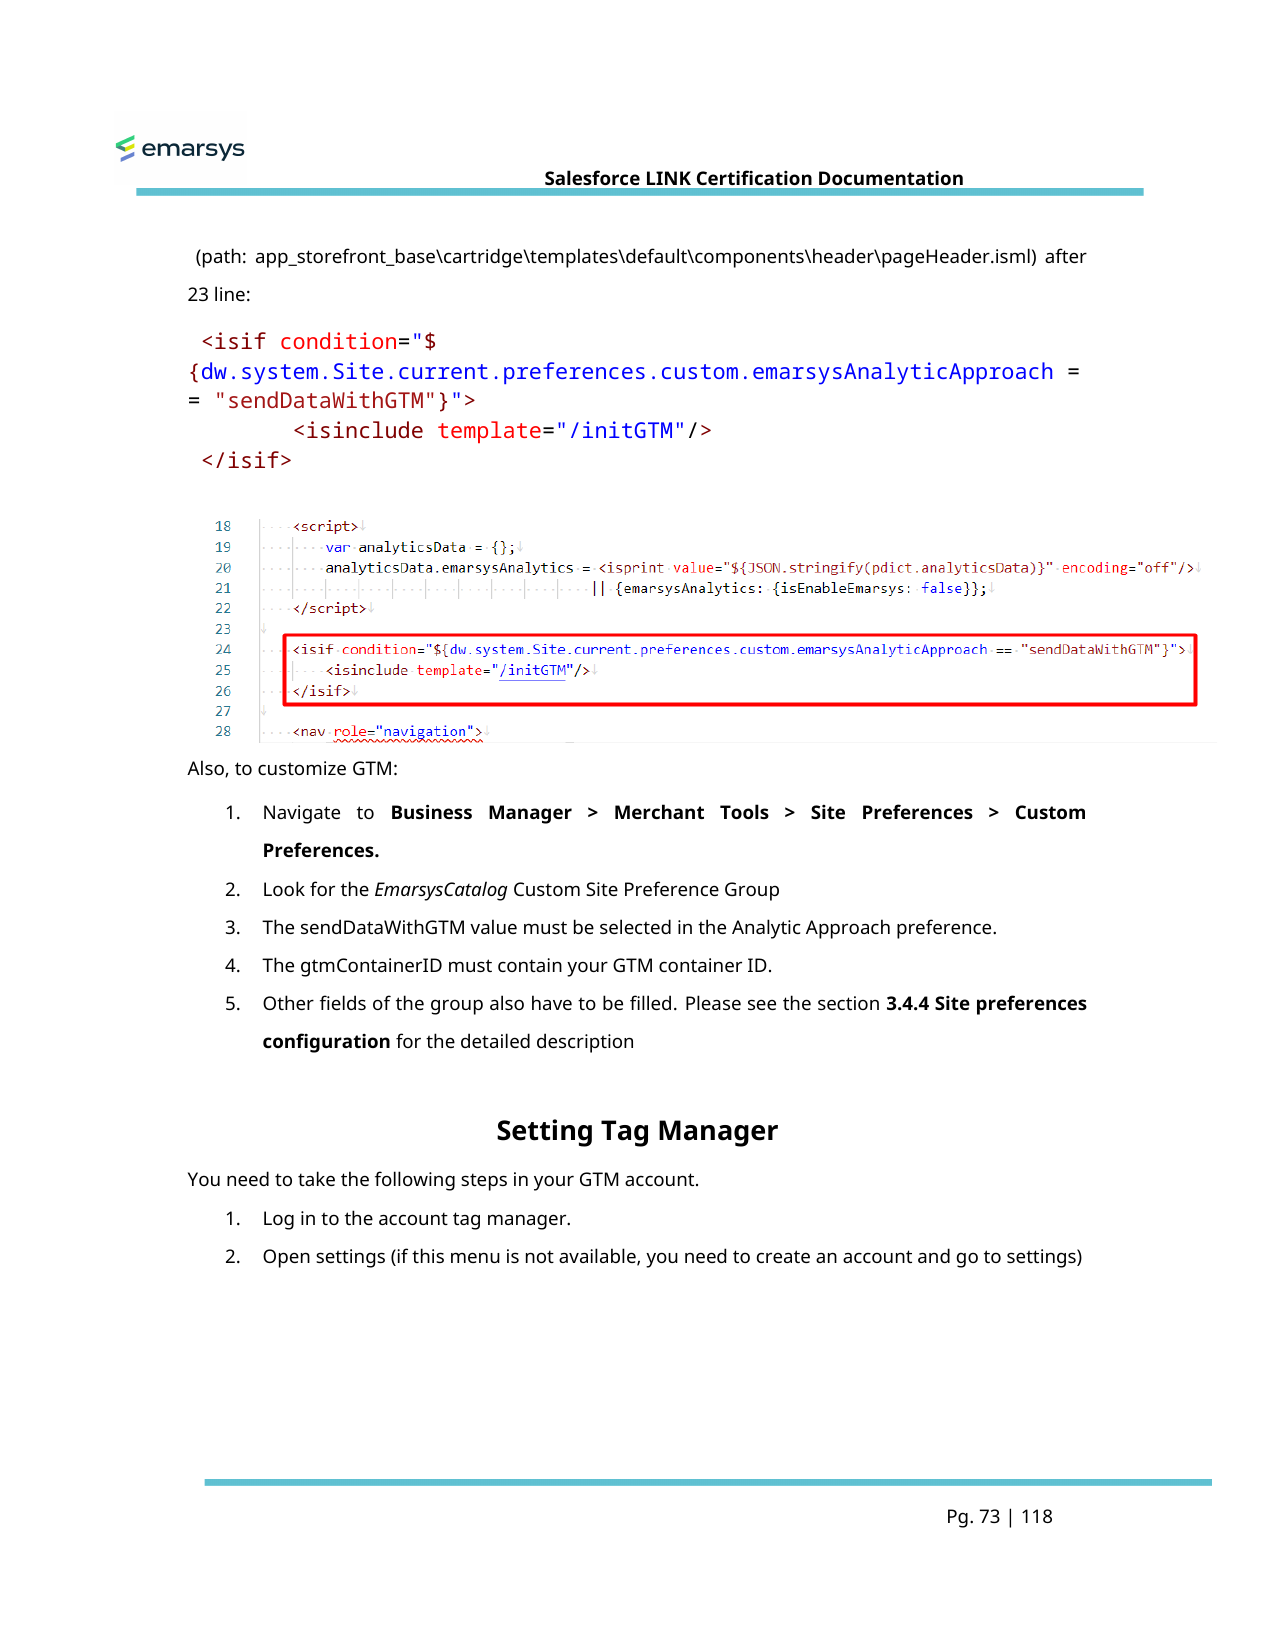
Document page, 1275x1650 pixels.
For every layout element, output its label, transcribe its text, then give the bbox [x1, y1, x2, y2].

text </isif> [187, 445, 1087, 475]
text Setting Tag Manager [187, 1111, 1087, 1148]
list Log in to the account tag manager. [225, 1205, 1087, 1231]
text <isinclude template="/initGTM"/> [187, 415, 1087, 445]
picture [204, 1479, 1212, 1486]
list Navigate to Business Manager > Merchant Tools > Site Preferences > Custom Preferences. [225, 799, 1087, 863]
text Also, to customize GTM: [187, 755, 1087, 780]
list Look for the EmarsysCatalog Custom Site Preference Group [225, 876, 1087, 901]
list Open settings (if this menu is not available, you need to create an account and go to settings) [225, 1243, 1087, 1269]
list The sendDataWithGTM value must be selected in the Analytic Approach preference. [225, 914, 1087, 939]
picture [136, 188, 1144, 196]
list The gtmContainerID must contain your GTM container ID. [225, 952, 1087, 978]
picture [113, 111, 247, 185]
text (path: app_storefront_base\cartridge\templates\default\components\header\pageHeader.isml) after 23 line: [187, 243, 1087, 307]
list Other fields of the group also have to be filled. Please see the section 3.4.4 Site preferences configuration for the detailed description [225, 991, 1087, 1054]
text <isif condition="${dw.system.Site.current.preferences.custom.emarsysAnalyticApproach == "sendDataWithGTM"}"> [187, 326, 1087, 415]
picture [187, 519, 1218, 743]
text You need to take the following steps in your GTM account. [187, 1167, 1087, 1192]
